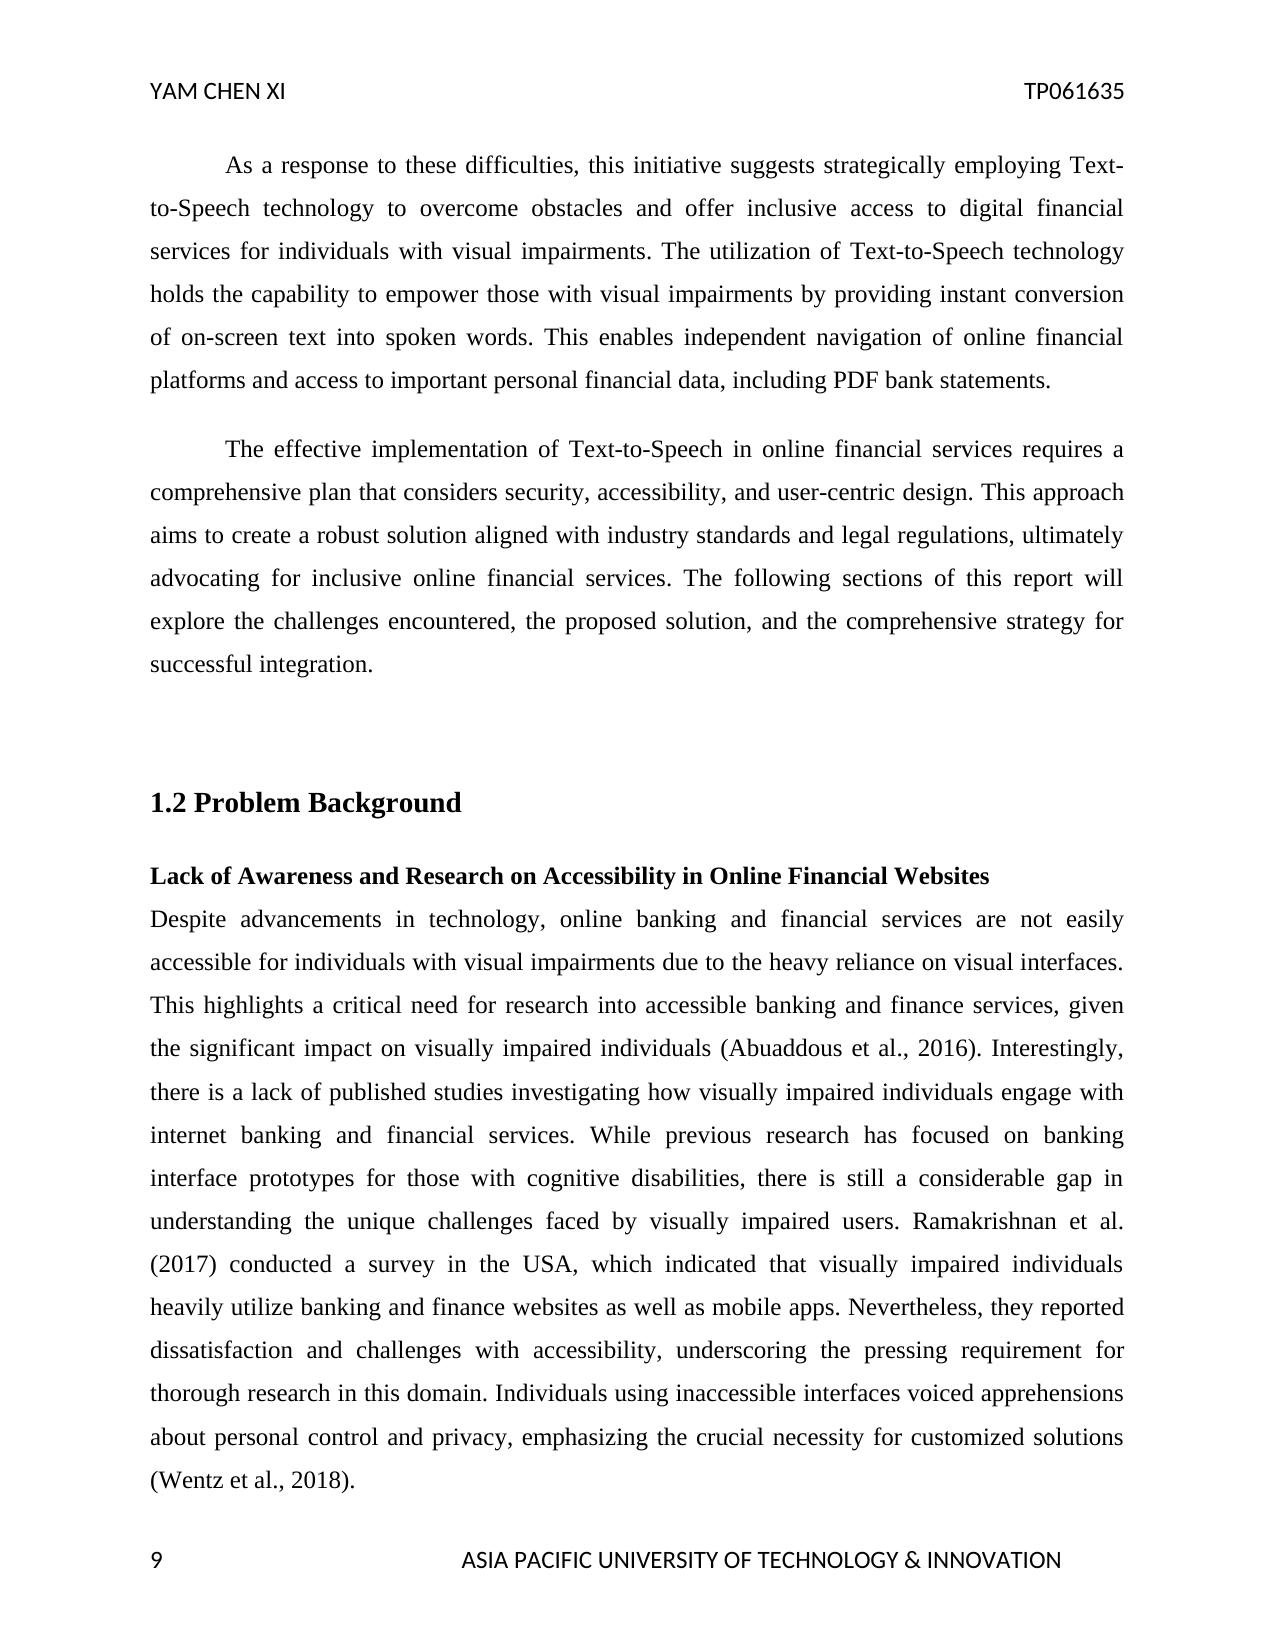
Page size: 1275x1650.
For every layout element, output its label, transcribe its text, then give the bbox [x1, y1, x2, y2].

text Lack of Awareness and Research on Accessibility in Online Financial Websites [150, 861, 1125, 890]
subtitle 1.2 Problem Background [150, 786, 1125, 819]
text As a response to these difficulties, this initiative suggests strategically employing Text-to-Speech technology to overcome obstacles and offer inclusive access to digital financial services for individuals with visual impairments. The utilization of Text-to-Speech technology holds the capability to empower those with visual impairments by providing instant conversion of on-screen text into spoken words. This enables independent navigation of online financial platforms and access to important personal financial data, including PDF bank statements. [150, 150, 1125, 394]
text The effective implementation of Text-to-Speech in online financial services requires a comprehensive plan that considers security, accessibility, and user-centric design. This approach aims to create a robust solution aligned with industry standards and legal regulations, ultimately advocating for inclusive online financial services. The following sections of this report will explore the challenges encountered, the proposed solution, and the comprehensive strategy for successful integration. [150, 434, 1125, 678]
text Despite advancements in technology, online banking and financial services are not easily accessible for individuals with visual impairments due to the heavy reliance on visual interfaces. This highlights a critical need for research into accessible banking and finance services, given the significant impact on visually impaired individuals (Abuaddous et al., 2016). Interestingly, there is a lack of published studies investigating how visually impaired individuals engage with internet banking and financial services. While previous research has focused on banking interface prototypes for those with cognitive disabilities, there is still a considerable gap in understanding the unique challenges faced by visually impaired users. Ramakrishnan et al. (2017) conducted a survey in the USA, which indicated that visually impaired individuals heavily utilize banking and finance websites as well as mobile apps. Nevertheless, they reported dissatisfaction and challenges with accessibility, underscoring the pressing requirement for thorough research in this domain. Individuals using inaccessible interfaces voiced apprehensions about personal control and privacy, emphasizing the crucial necessity for customized solutions (Wentz et al., 2018). [150, 904, 1125, 1493]
